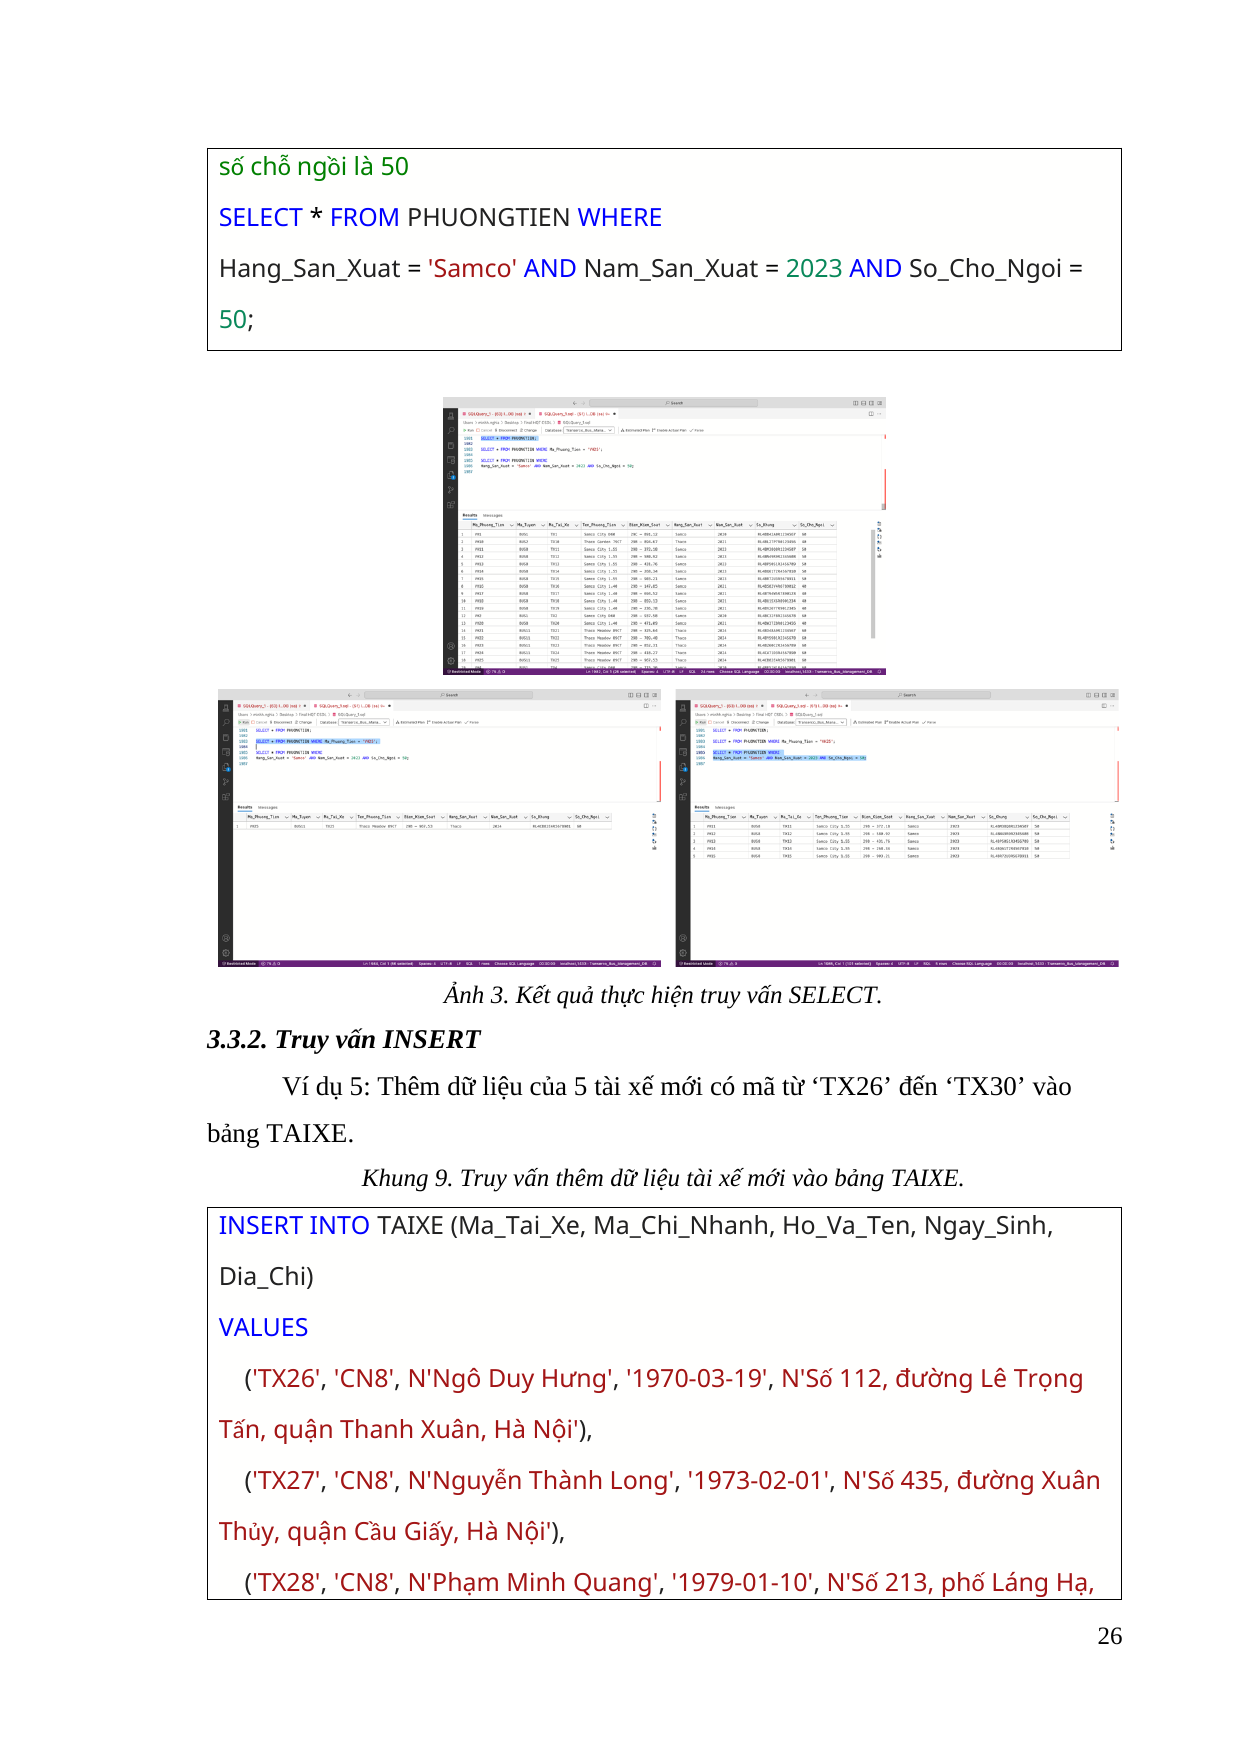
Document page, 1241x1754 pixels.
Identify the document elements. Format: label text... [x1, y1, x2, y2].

text Khung 9. Truy vấn thêm dữ liệu tài xế mới vào bảng TAIXE. [207, 1163, 1122, 1192]
text Ví dụ 5: Thêm dữ liệu của 5 tài xế mới có mã từ ‘TX26’ đến ‘TX30’ vào bảng TAIXE. [207, 1070, 1122, 1148]
picture [218, 689, 661, 967]
table_cell [664, 689, 1122, 980]
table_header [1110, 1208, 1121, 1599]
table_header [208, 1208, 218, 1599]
picture [675, 689, 1119, 967]
table_header [207, 398, 1122, 689]
table_cell [207, 689, 664, 980]
text Ảnh 3. Kết quả thực hiện truy vấn SELECT. [207, 980, 1122, 1009]
subtitle 3.3.2. Truy vấn INSERT [207, 1023, 1122, 1055]
picture [443, 397, 886, 675]
